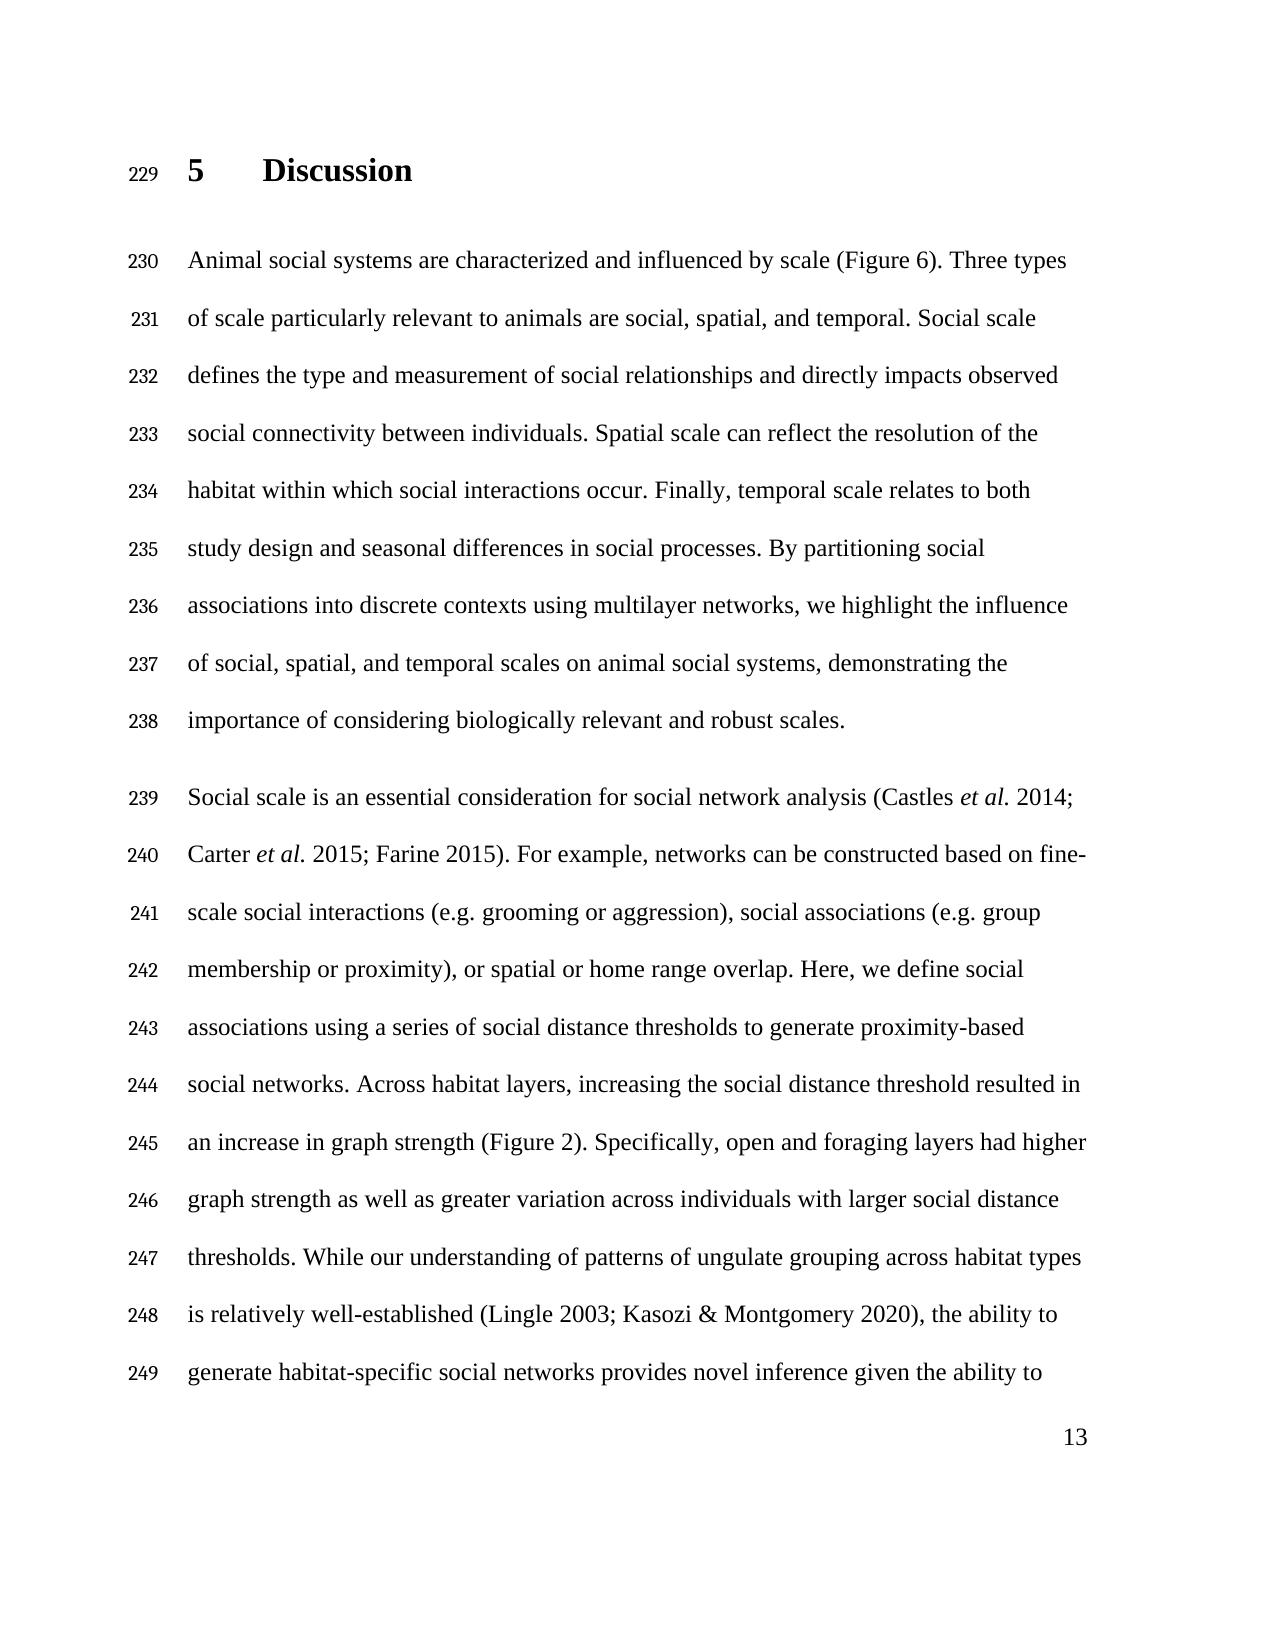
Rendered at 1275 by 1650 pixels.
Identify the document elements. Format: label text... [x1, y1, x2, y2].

subtitle Discussion [187, 150, 1087, 188]
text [187, 782, 1087, 1385]
text Animal social systems are characterized and influenced by scale (Figure 6). Three types of scale particularly relevant to animals are social, spatial, and temporal. Social scale defines the type and measurement of social relationships and directly impacts observed social connectivity between individuals. Spatial scale can reflect the resolution of the habitat within which social interactions occur. Finally, temporal scale relates to both study design and seasonal differences in social processes. By partitioning social associations into discrete contexts using multilayer networks, we highlight the influence of social, spatial, and temporal scales on animal social systems, demonstrating the importance of considering biologically relevant and robust scales. [187, 245, 1087, 734]
